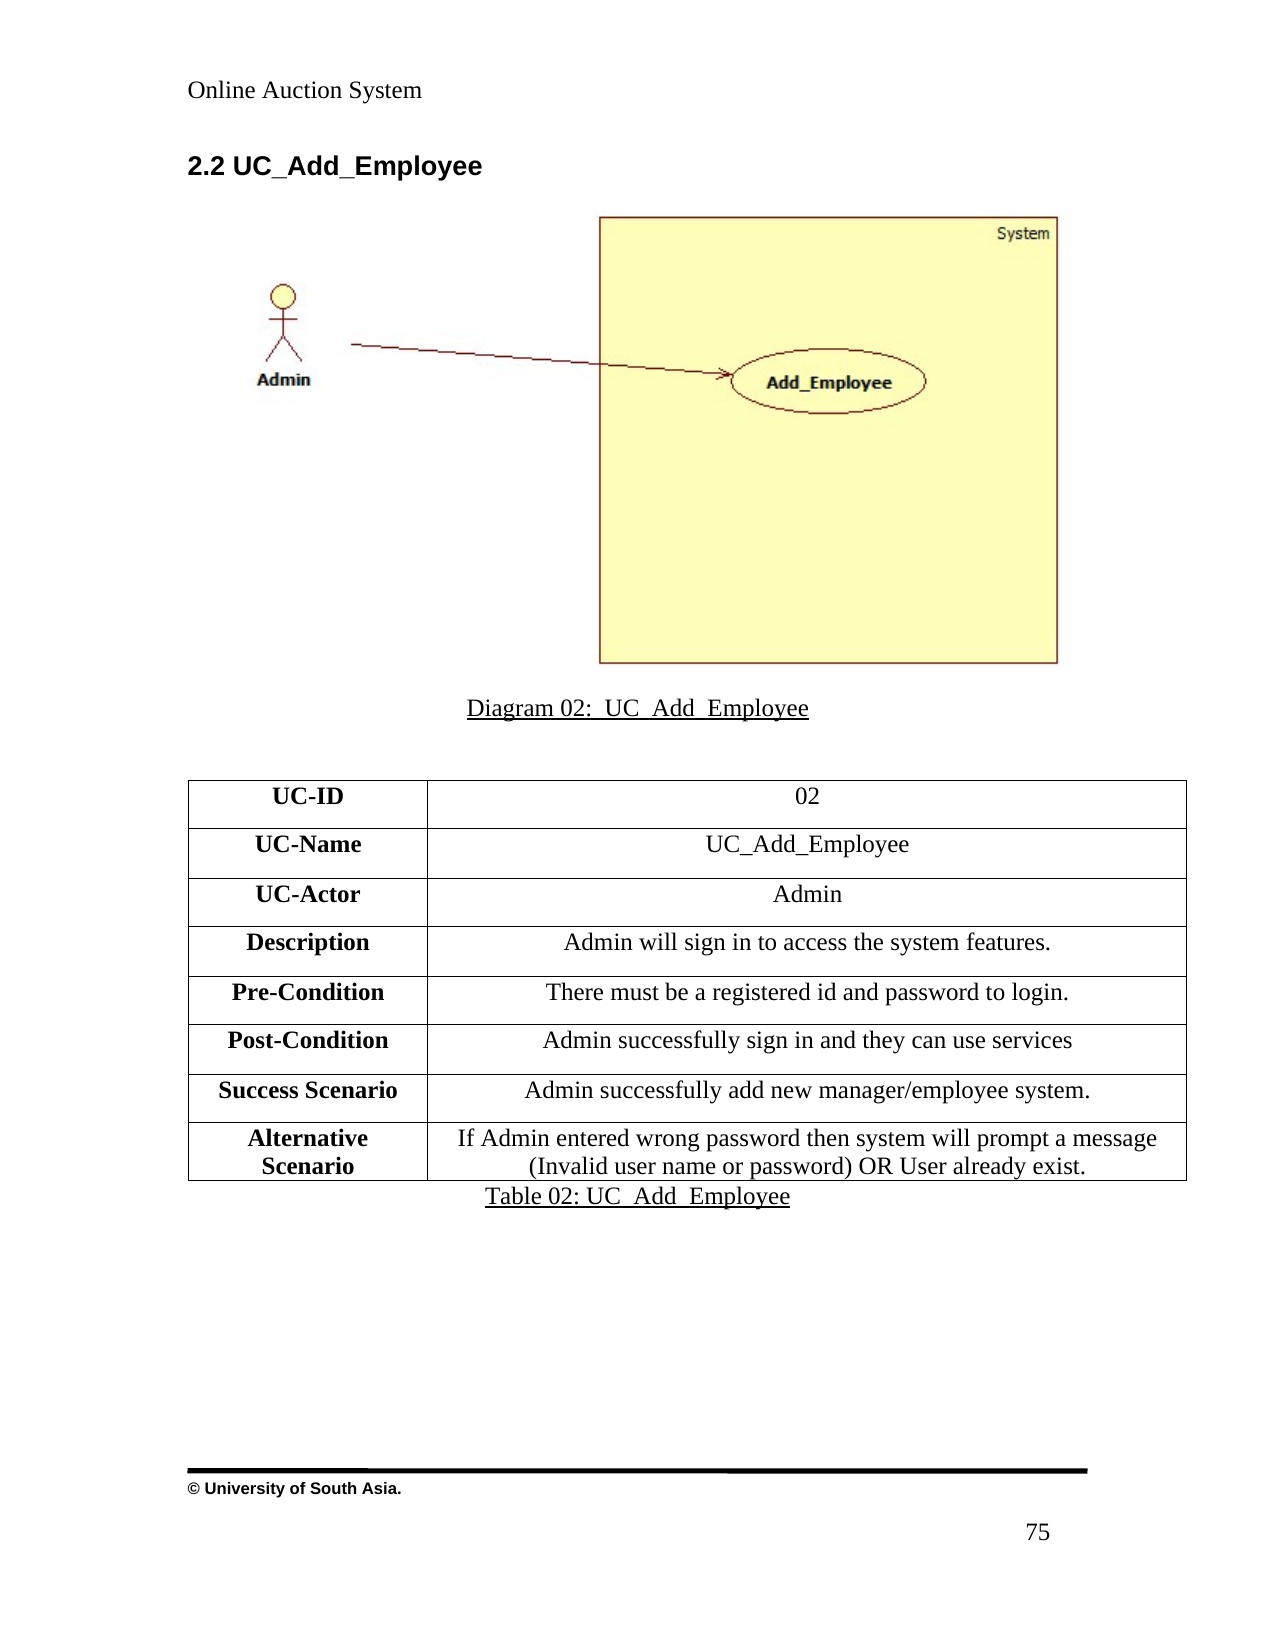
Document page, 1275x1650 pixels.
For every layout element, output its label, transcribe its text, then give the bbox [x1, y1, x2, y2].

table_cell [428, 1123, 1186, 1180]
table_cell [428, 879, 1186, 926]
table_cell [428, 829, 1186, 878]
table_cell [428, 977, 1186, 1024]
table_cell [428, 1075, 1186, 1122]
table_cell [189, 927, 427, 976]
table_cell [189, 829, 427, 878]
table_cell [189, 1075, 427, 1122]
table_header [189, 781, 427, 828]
subtitle 2.2 UC_Add_Employee [187, 150, 1087, 181]
text Table 02: UC_Add_Employee [187, 1181, 1087, 1210]
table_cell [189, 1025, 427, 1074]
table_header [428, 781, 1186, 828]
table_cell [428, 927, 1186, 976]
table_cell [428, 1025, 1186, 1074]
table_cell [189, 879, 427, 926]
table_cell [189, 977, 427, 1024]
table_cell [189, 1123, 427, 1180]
text Diagram 02: UC_Add_Employee [187, 694, 1087, 722]
picture [187, 187, 1088, 694]
